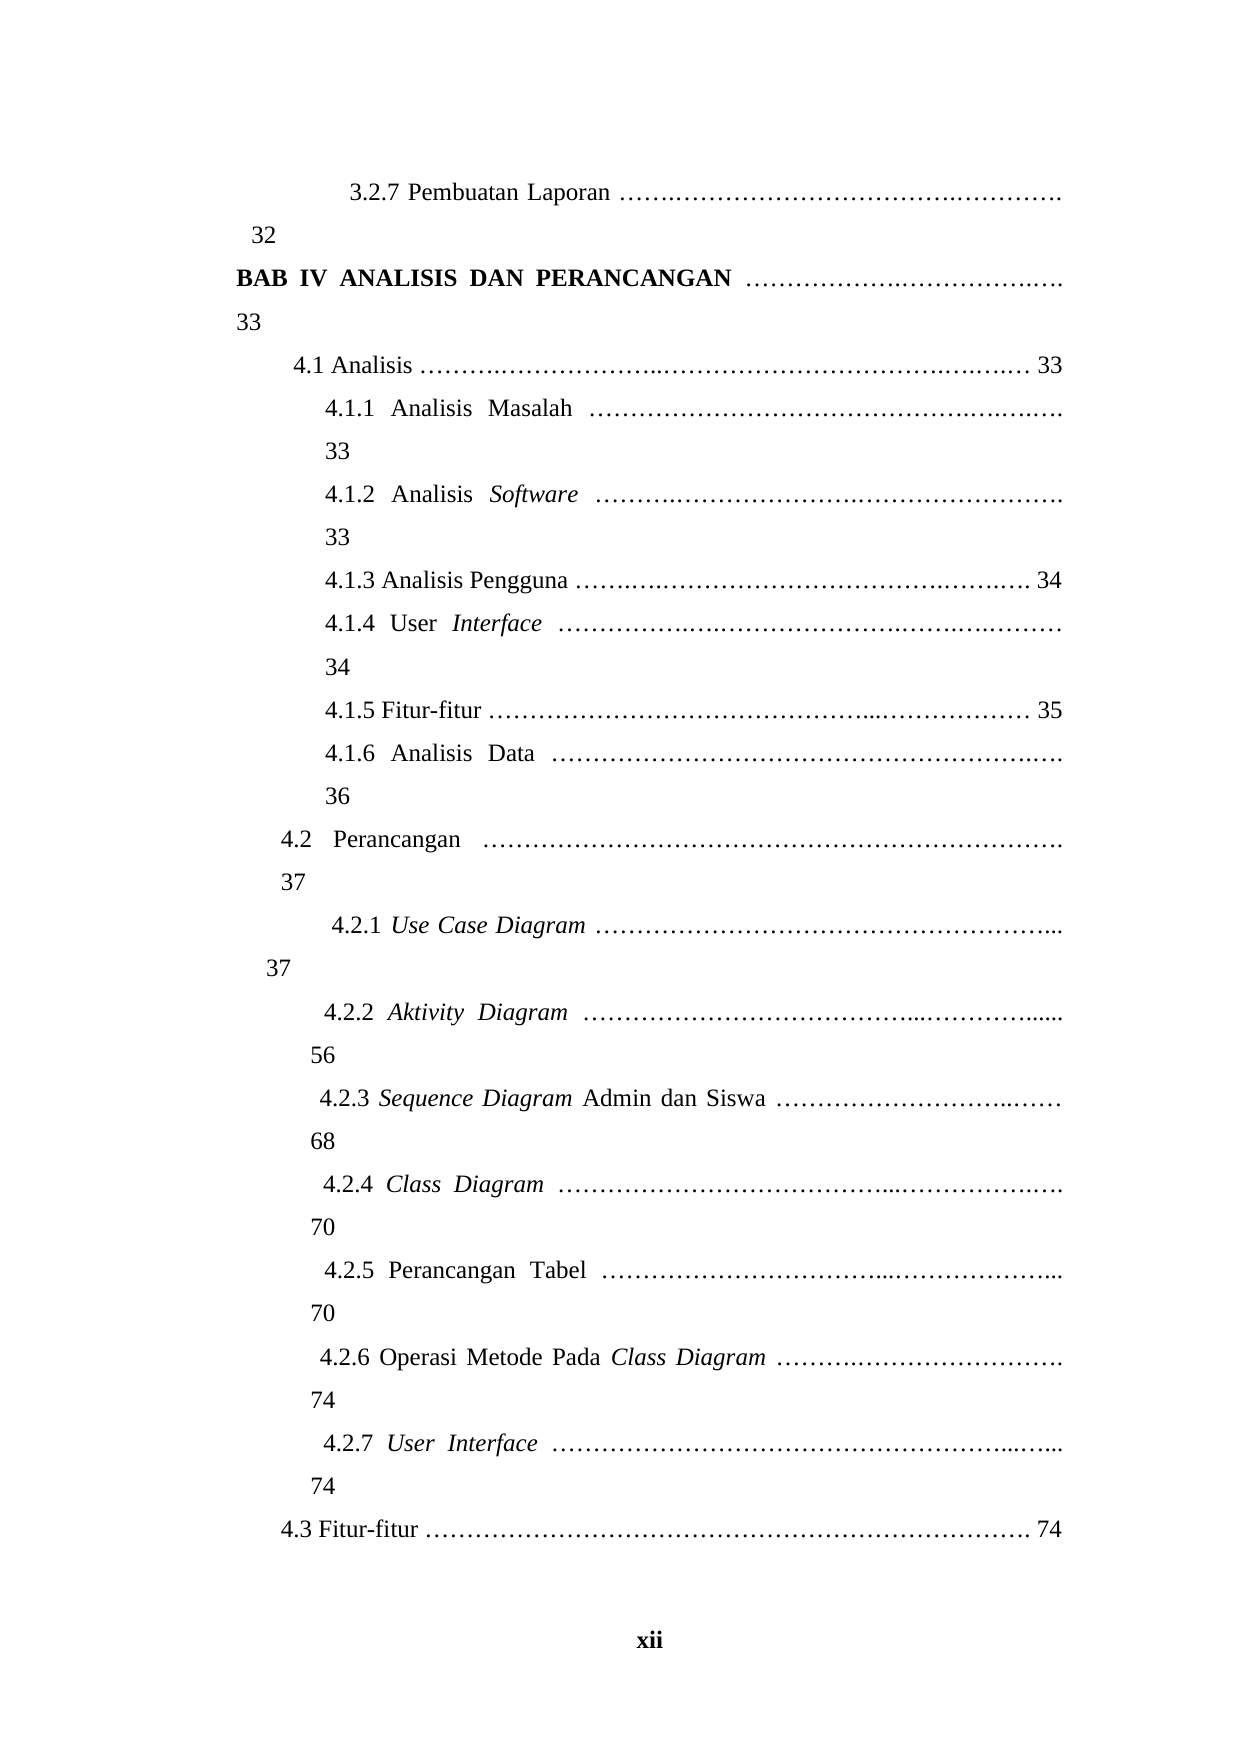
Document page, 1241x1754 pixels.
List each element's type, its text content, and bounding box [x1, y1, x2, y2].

text 3.2.7 Pembuatan Laporan …….…………………………….…………. 32 [251, 177, 1063, 249]
text 4.2.1 Use Case Diagram ………………………………………………... 37 [266, 910, 1063, 982]
text 4.2.7 User Interface ………………………………………………...…... 74 [310, 1428, 1063, 1500]
text 4.2.3 Sequence Diagram Admin dan Siswa ………………………..…… 68 [310, 1083, 1063, 1155]
text 4.2 Perancangan ……………………………………………………………. 37 [281, 824, 1063, 896]
text 4.2.2 Aktivity Diagram …………………………………...…………...... 56 [310, 997, 1063, 1068]
text 4.1.4 User Interface …………….….………………….…….….……… 34 [325, 608, 1063, 680]
text 4.1 Analisis ……….………………..…………………………….….….… 33 [281, 350, 1063, 378]
text 4.2.6 Operasi Metode Pada Class Diagram ……….……………………. 74 [310, 1342, 1063, 1413]
text 4.1.3 Analisis Pengguna …….….…………………………….…….…. 34 [325, 565, 1063, 594]
text BAB IV ANALISIS DAN PERANCANGAN ……………….…………….…. 33 [236, 263, 1063, 335]
text 4.1.1 Analisis Masalah ……………………………………….….….…. 33 [325, 393, 1063, 465]
text 4.1.6 Analisis Data ………………………………………………….…. 36 [325, 738, 1063, 810]
text 4.3 Fitur-fitur ………………………………………………………………. 74 [281, 1514, 1063, 1543]
text 4.1.2 Analisis Software ……….………………….……………………. 33 [325, 479, 1063, 551]
text 4.1.5 Fitur-fitur ………………………………………...……………… 35 [325, 695, 1063, 723]
text 4.2.5 Perancangan Tabel ……………………………...………………... 70 [310, 1255, 1063, 1327]
text 4.2.4 Class Diagram …………………………………...…………….…. 70 [310, 1169, 1063, 1241]
